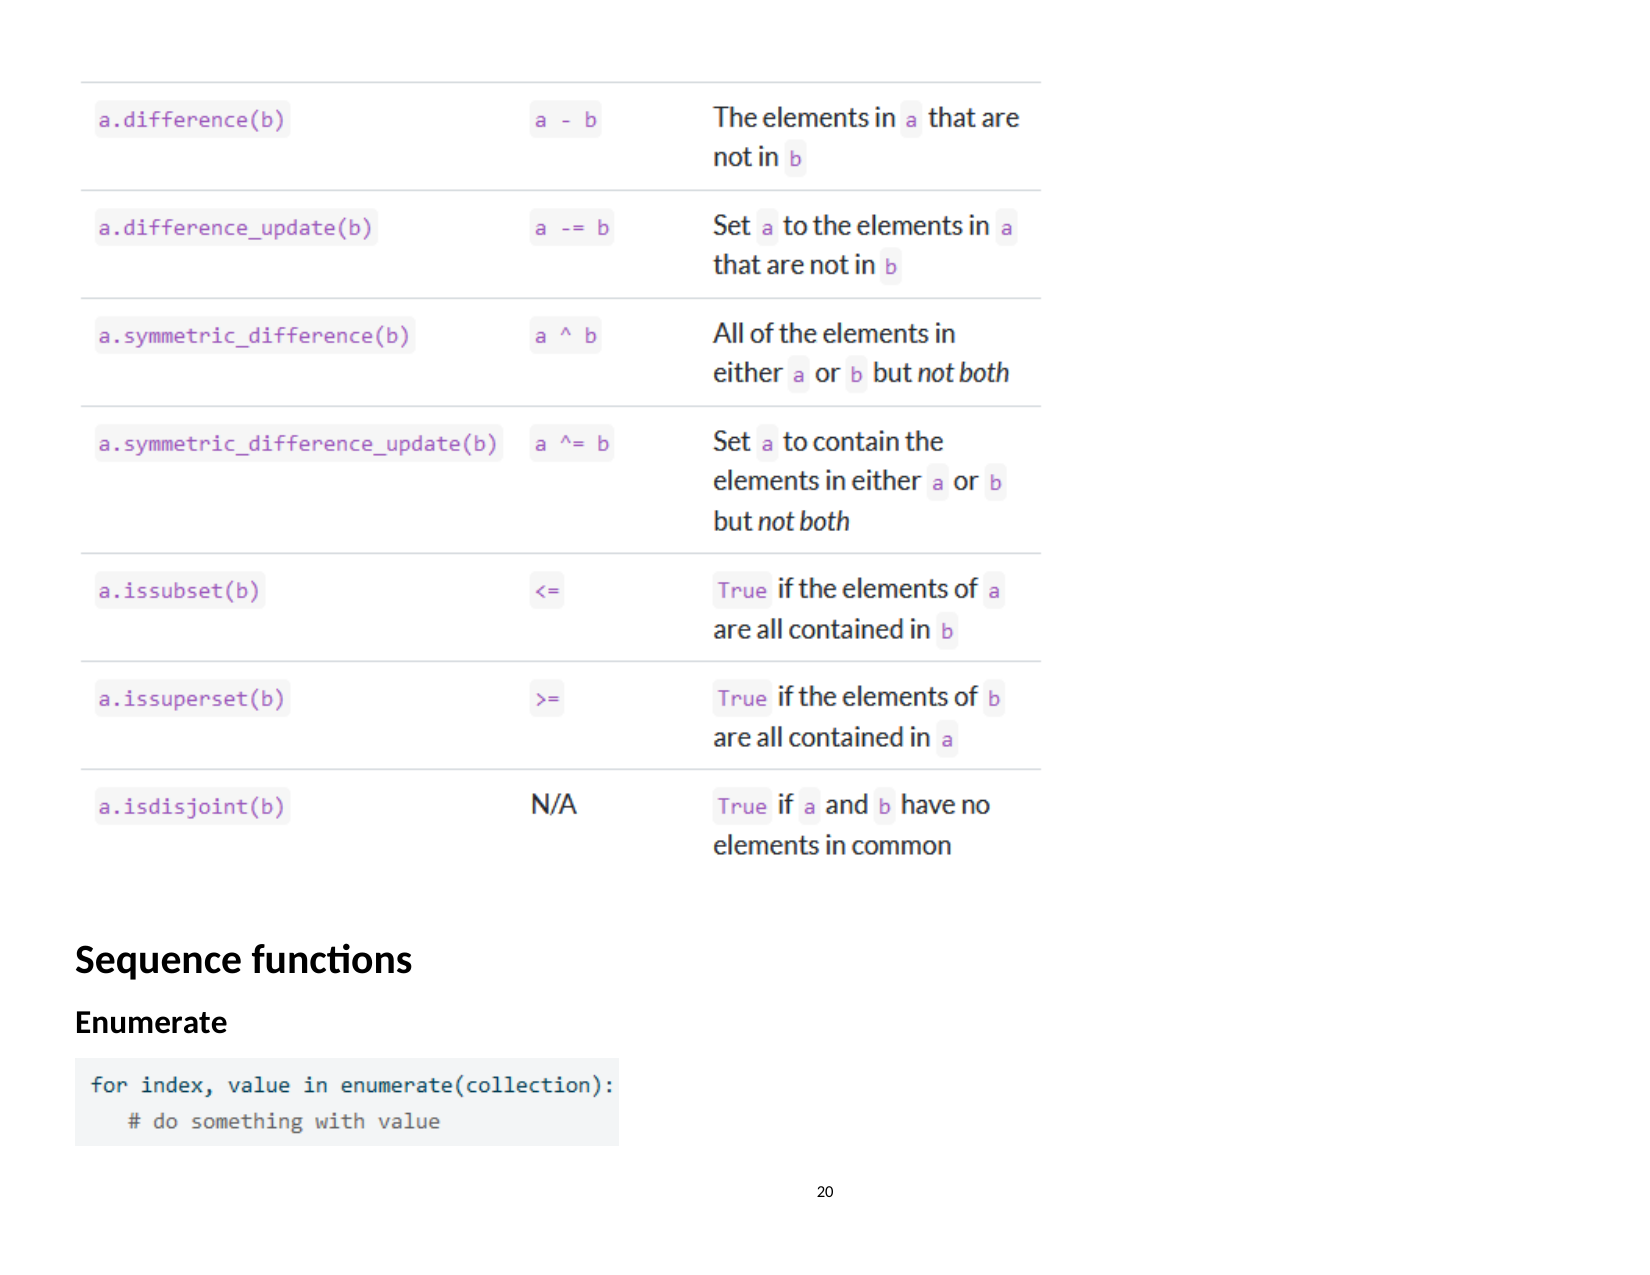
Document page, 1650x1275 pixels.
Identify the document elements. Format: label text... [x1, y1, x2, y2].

text Enumerate [75, 1001, 1575, 1042]
picture [75, 1058, 619, 1146]
text Sequence functions [75, 933, 1575, 984]
picture [75, 75, 1046, 872]
